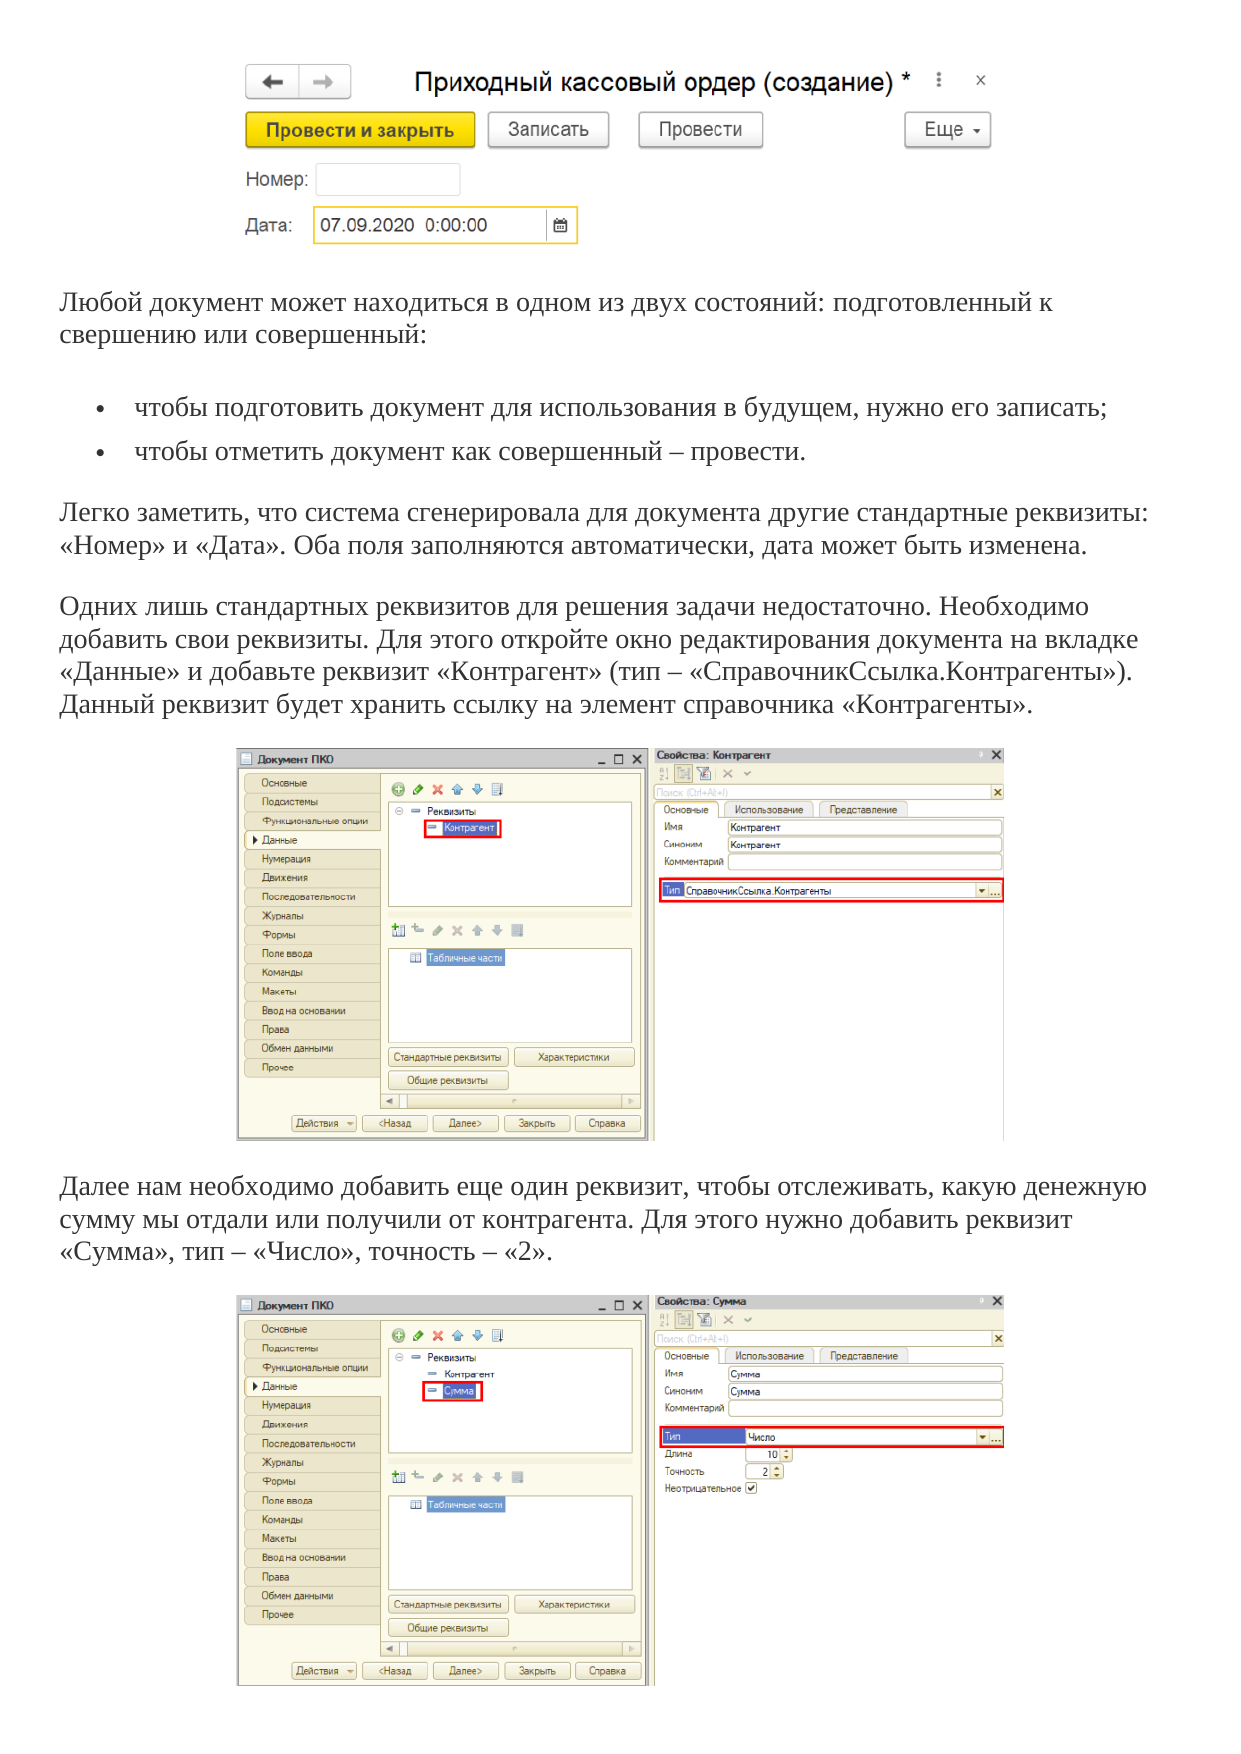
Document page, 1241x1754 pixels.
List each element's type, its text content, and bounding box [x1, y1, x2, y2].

picture [236, 59, 1004, 256]
picture [236, 1295, 1004, 1686]
list чтобы подготовить документ для использования в будущем, нужно его записать; [97, 379, 1181, 423]
text Далее нам необходимо добавить еще один реквизит, чтобы отслеживать, какую денежную сумму мы отдали или получили от контрагента. Для этого нужно добавить реквизит «Сумма», тип – «Число», точность – «2». [59, 1169, 1181, 1267]
text Любой документ может находиться в одном из двух состояний: подготовленный к свершению или совершенный: [59, 285, 1181, 350]
list чтобы отметить документ как совершенный – провести. [97, 423, 1181, 466]
picture [236, 748, 1004, 1141]
text Легко заметить, что система сгенерировала для документа другие стандартные реквизиты: «Номер» и «Дата». Оба поля заполняются автоматически, дата может быть изменена. [59, 496, 1181, 560]
text Одних лишь стандартных реквизитов для решения задачи недостаточно. Необходимо добавить свои реквизиты. Для этого откройте окно редактирования документа на вкладке «Данные» и добавьте реквизит «Контрагент» (тип – «СправочникСсылка.Контрагенты»). Данный реквизит будет хранить ссылку на элемент справочника «Контрагенты». [59, 589, 1181, 719]
